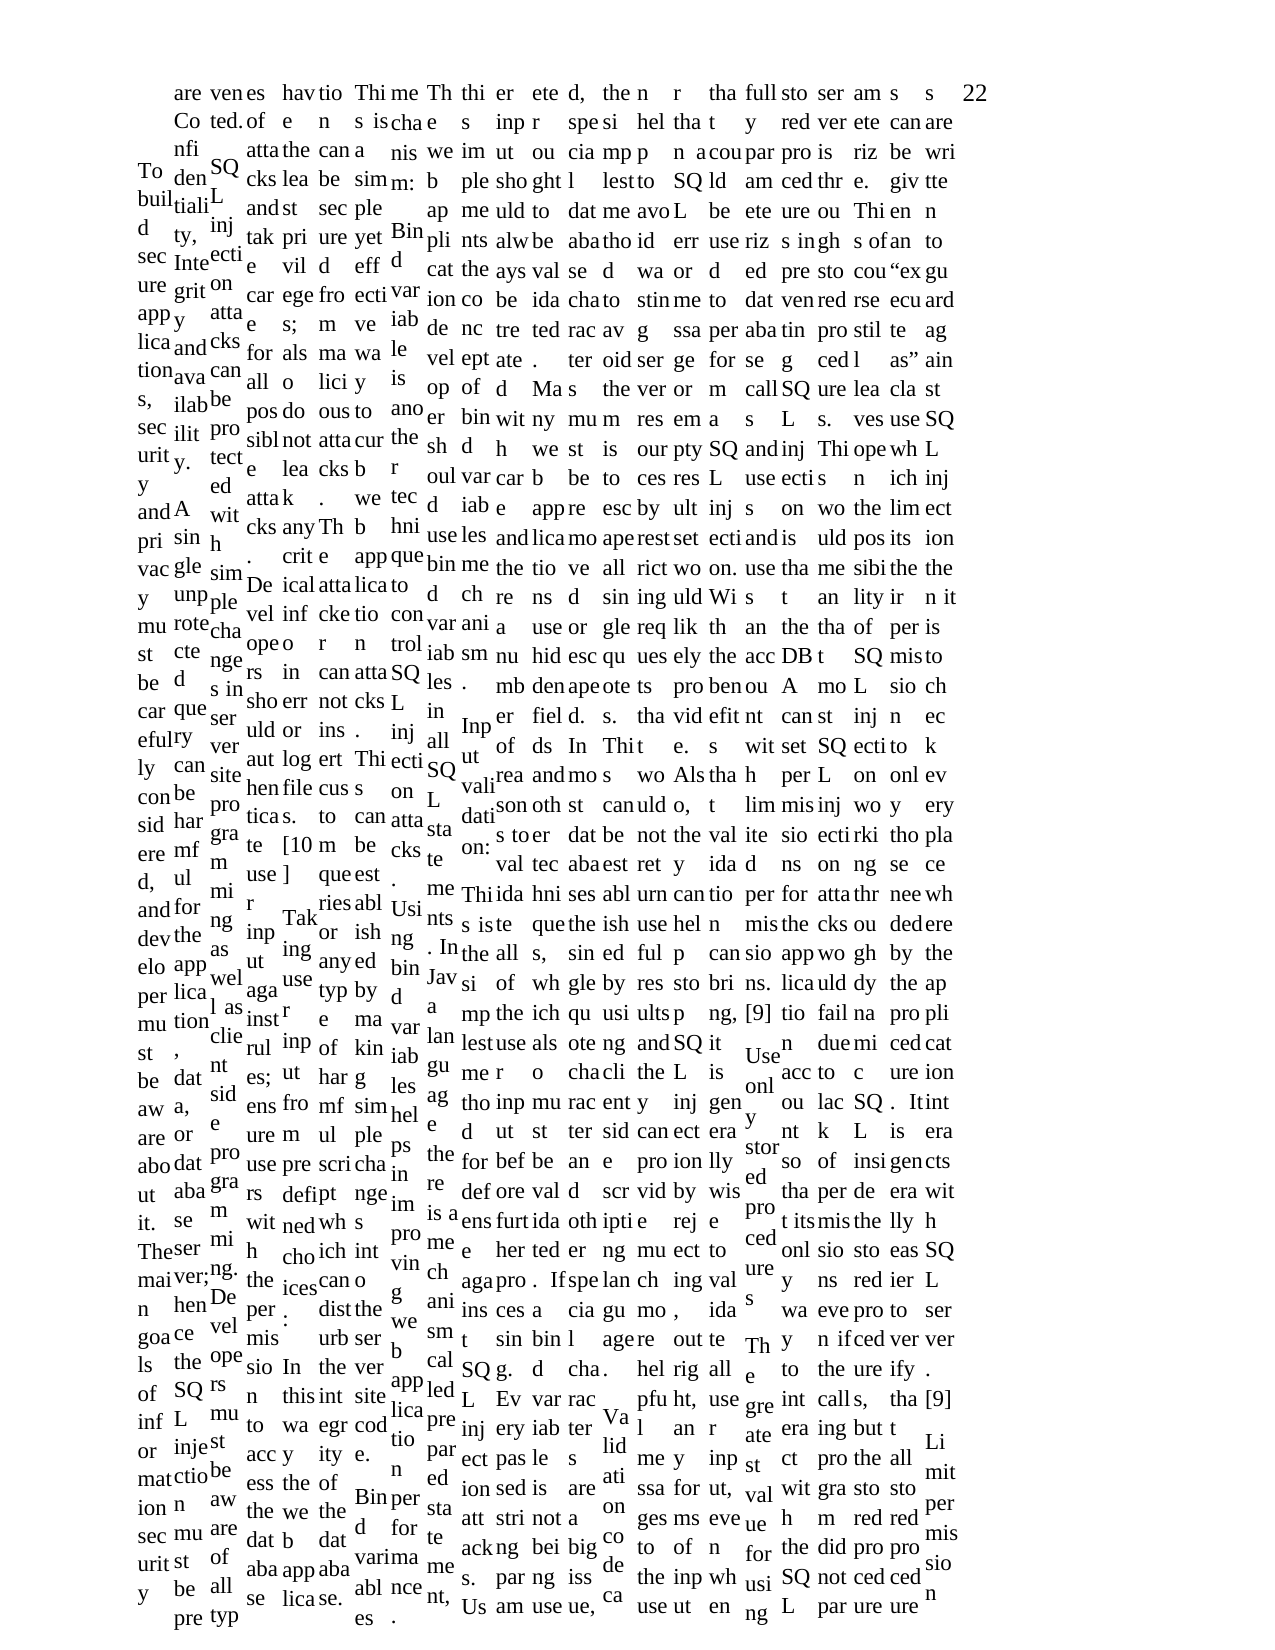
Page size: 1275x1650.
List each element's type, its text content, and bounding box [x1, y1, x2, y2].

text Validation code can help to avoid wasting server resources by restricting requests that would not return useful results and they can provide much more helpful messages to the user than a SQL error message or empty result set would likely provide. Also, they can help stop SQL injection by rejecting, outright, any forms of input that could be used to perform a SQL injection. With the benefits that validation can bring, it is generally wise to validate all user input, even when fully parameterized database calls and uses and uses an account with limited permissions.[9] [673, 78, 706, 1619]
text To build secure applications, security and privacy must be carefully considered, and developer must be aware about it. The main goals of information security are Confidentiality, Integrity and availability. [137, 78, 210, 1605]
text Bind variables mechanism: [391, 78, 427, 196]
text Input validation: [461, 712, 496, 859]
text Bind variables mechanism: [354, 1483, 391, 1630]
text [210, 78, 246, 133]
text In this way the web application can be secured from malicious attacks. The attacker cannot insert custom queries or any type of harmful script which can disturb the integrity of the database. This is a simple yet effective way to curb web application attacks. This can be established by making simple changes into the server site code. [318, 78, 352, 1611]
text This is the simplest method for defense against SQL injection attacks. User input should always be treated with care and there a number of reasons to validate all of the user input before further processing. Every passed string parameter ought to be validated. Many web applications use hidden fields and other techniques, which also must be validated. If a bind variable is not being used, special database characters must be removed or escaped. In most databases the single quote character and other special characters are a big issue, the simplest method to avoid them is to escape all single quotes. This can be established by using client side scripting language. [532, 78, 565, 1619]
text The greatest value for using stored procedures in preventing SQL injection is that the DBA can set permissions for the application account so that its only way to interact with the SQL server is through stored procedures. This would mean that most SQL injection attacks would fail due to lack of permissions even if the calling program did not parameterize. This of course still leaves open the possibility of SQL injection working through dynamic SQL inside the stored procedures, but the stored procedures can be given an “execute as” clause which limits their permission to only those needed by the procedure. It is generally easier to verify that all stored procedures are written to guard against SQL injection then it is to check every place where the application interacts with SQL server.[9] [817, 78, 851, 1619]
text This is the simplest method for defense against SQL injection attacks. User input should always be treated with care and there a number of reasons to validate all of the user input before further processing. Every passed string parameter ought to be validated. Many web applications use hidden fields and other techniques, which also must be validated. If a bind variable is not being used, special database characters must be removed or escaped. In most databases the single quote character and other special characters are a big issue, the simplest method to avoid them is to escape all single quotes. This can be established by using client side scripting language. [602, 78, 634, 1381]
text The greatest value for using stored procedures in preventing SQL injection is that the DBA can set permissions for the application account so that its only way to interact with the SQL server is through stored procedures. This would mean that most SQL injection attacks would fail due to lack of permissions even if the calling program did not parameterize. This of course still leaves open the possibility of SQL injection working through dynamic SQL inside the stored procedures, but the stored procedures can be given an “execute as” clause which limits their permission to only those needed by the procedure. It is generally easier to verify that all stored procedures are written to guard against SQL injection then it is to check every place where the application interacts with SQL server.[9] [853, 78, 887, 1619]
text Limit permission [925, 1428, 958, 1606]
text Validation code can help to avoid wasting server resources by restricting requests that would not return useful results and they can provide much more helpful messages to the user than a SQL error message or empty result set would likely provide. Also, they can help stop SQL injection by rejecting, outright, any forms of input that could be used to perform a SQL injection. With the benefits that validation can bring, it is generally wise to validate all user input, even when fully parameterized database calls and uses and uses an account with limited permissions.[9] [637, 78, 670, 1619]
text SQL injection attacks can be protected with simple changes in server site programming as well as client side programming. Developers must be aware of all types of attacks and take care for all possible attacks. Developers should authenticate user input against rules; ensure users with the permission to access the database have the least privileges; also do not leak any critical info in error log files.[10] [246, 78, 279, 1611]
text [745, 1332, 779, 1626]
text This is the simplest method for defense against SQL injection attacks. User input should always be treated with care and there a number of reasons to validate all of the user input before further processing. Every passed string parameter ought to be validated. Many web applications use hidden fields and other techniques, which also must be validated. If a bind variable is not being used, special database characters must be removed or escaped. In most databases the single quote character and other special characters are a big issue, the simplest method to avoid them is to escape all single quotes. This can be established by using client side scripting language. [568, 78, 600, 1619]
text Use only stored procedures [745, 1042, 781, 1310]
text The greatest value for using stored procedures in preventing SQL injection is that the DBA can set permissions for the application account so that its only way to interact with the SQL server is through stored procedures. This would mean that most SQL injection attacks would fail due to lack of permissions even if the calling program did not parameterize. This of course still leaves open the possibility of SQL injection working through dynamic SQL inside the stored procedures, but the stored procedures can be given an “execute as” clause which limits their permission to only those needed by the procedure. It is generally easier to verify that all stored procedures are written to guard against SQL injection then it is to check every place where the application interacts with SQL server.[9] [889, 78, 923, 1619]
text The greatest value for using stored procedures in preventing SQL injection is that the DBA can set permissions for the application account so that its only way to interact with the SQL server is through stored procedures. This would mean that most SQL injection attacks would fail due to lack of permissions even if the calling program did not parameterize. This of course still leaves open the possibility of SQL injection working through dynamic SQL inside the stored procedures, but the stored procedures can be given an “execute as” clause which limits their permission to only those needed by the procedure. It is generally easier to verify that all stored procedures are written to guard against SQL injection then it is to check every place where the application interacts with SQL server.[9] [781, 78, 815, 1619]
text Bind variable is another technique to control SQL injection attacks. Using bind variables helps in improving web application performance. The web application developer should use bind variables in all SQL statements. In Java language there is a mechanism called prepared statement, this implements the concept of bind variables mechanism. [391, 217, 424, 1629]
text Bind variable is another technique to control SQL injection attacks. Using bind variables helps in improving web application performance. The web application developer should use bind variables in all SQL statements. In Java language there is a mechanism called prepared statement, this implements the concept of bind variables mechanism. [427, 78, 458, 1608]
text A single unprotected query can be harmful for the application, data, or database server; hence the SQL injection must be prevented. [174, 495, 210, 1630]
text In this way the web application can be secured from malicious attacks. The attacker cannot insert custom queries or any type of harmful script which can disturb the integrity of the database. This is a simple yet effective way to curb web application attacks. This can be established by making simple changes into the server site code. [354, 78, 388, 1466]
text SQL injection attacks can be protected with simple changes in server site programming as well as client side programming. Developers must be aware of all types of attacks and take care for all possible attacks. Developers should authenticate user input against rules; ensure users with the permission to access the database have the least privileges; also do not leak any critical info in error log files.[10] [210, 153, 243, 1628]
text Validation code can help to avoid wasting server resources by restricting requests that would not return useful results and they can provide much more helpful messages to the user than a SQL error message or empty result set would likely provide. Also, they can help stop SQL injection by rejecting, outright, any forms of input that could be used to perform a SQL injection. With the benefits that validation can bring, it is generally wise to validate all user input, even when fully parameterized database calls and uses and uses an account with limited permissions.[9] [709, 78, 742, 1619]
text This is the simplest method for defense against SQL injection attacks. User input should always be treated with care and there a number of reasons to validate all of the user input before further processing. Every passed string parameter ought to be validated. Many web applications use hidden fields and other techniques, which also must be validated. If a bind variable is not being used, special database characters must be removed or escaped. In most databases the single quote character and other special characters are a big issue, the simplest method to avoid them is to escape all single quotes. This can be established by using client side scripting language. [496, 78, 529, 1619]
text 22 [958, 78, 992, 107]
text Taking user input from predefined choices: [282, 904, 318, 1331]
text SQL injection attacks can be protected with simple changes in server site programming as well as client side programming. Developers must be aware of all types of attacks and take care for all possible attacks. Developers should authenticate user input against rules; ensure users with the permission to access the database have the least privileges; also do not leak any critical info in error log files.[10] [282, 78, 316, 887]
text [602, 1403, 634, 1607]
